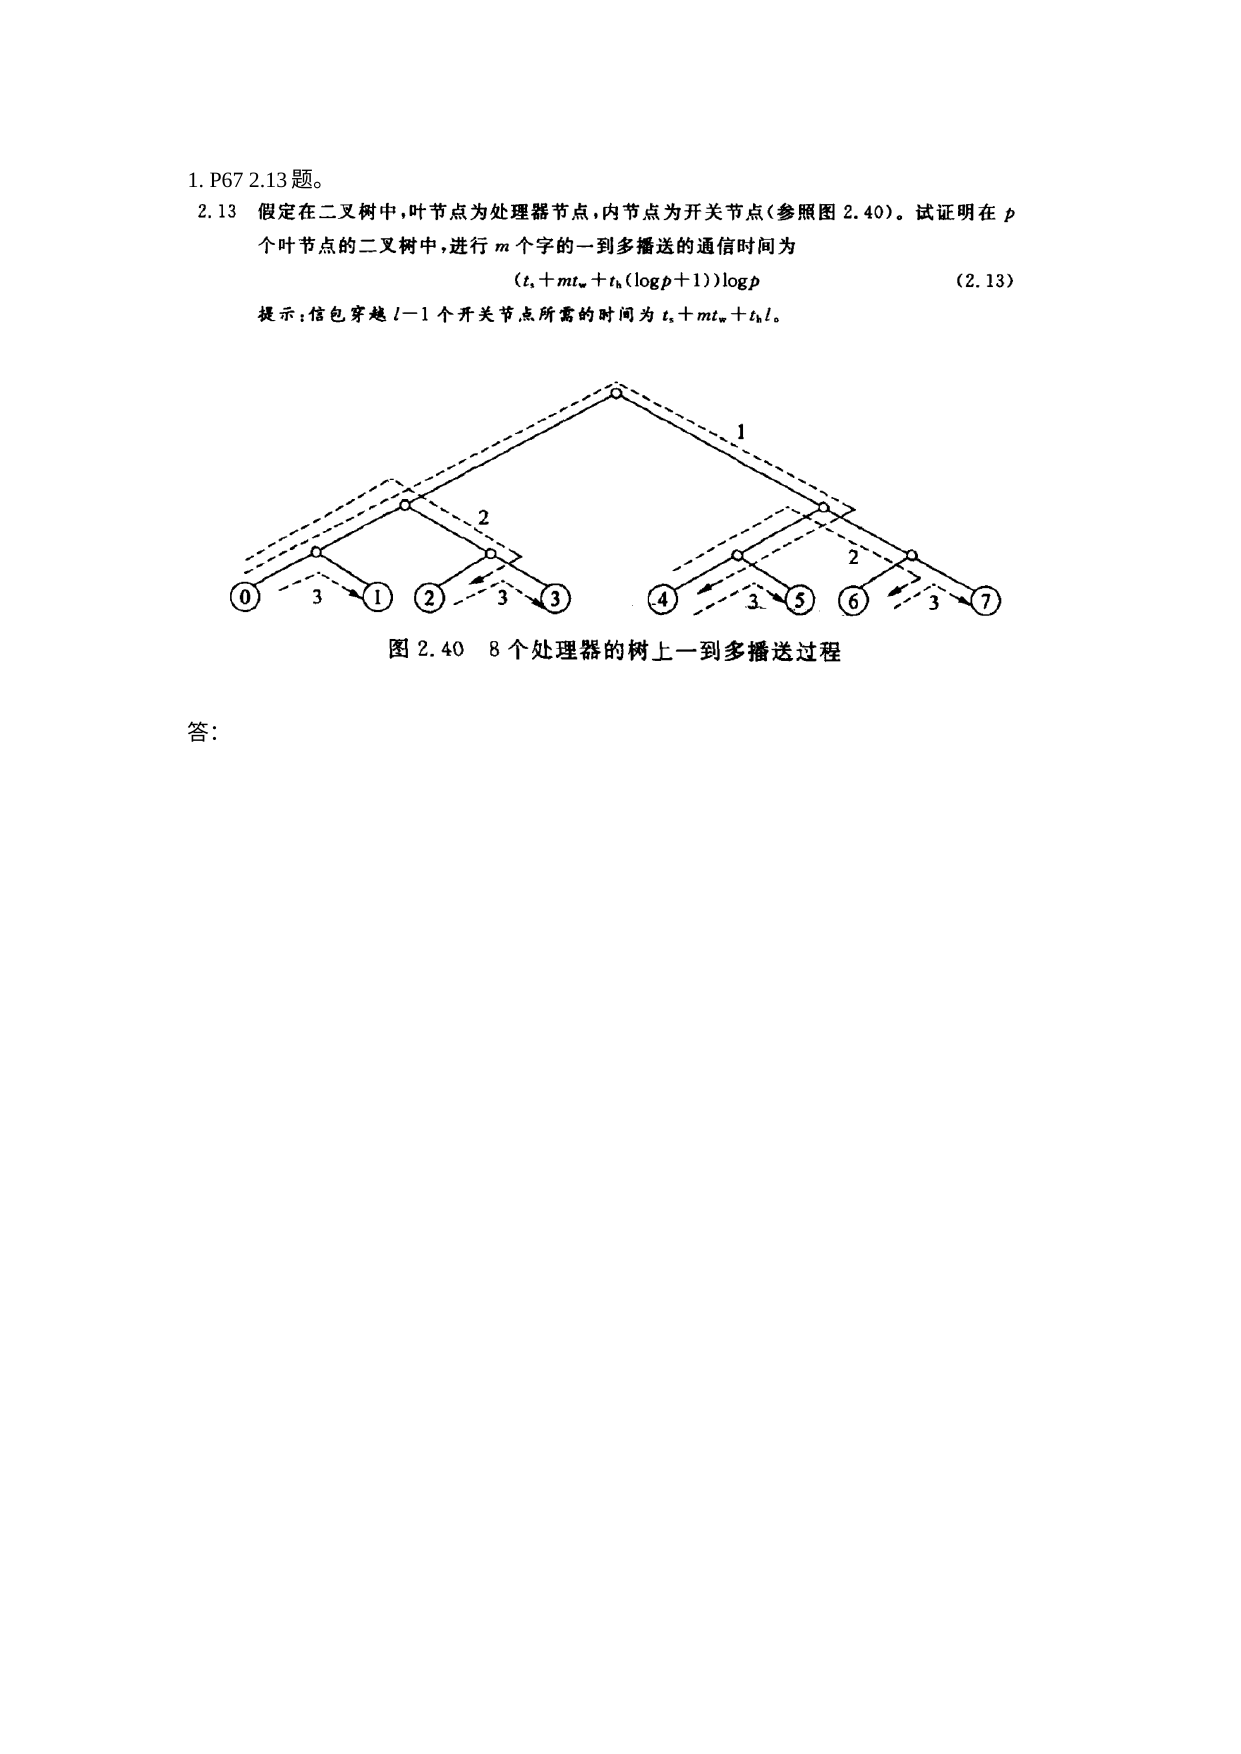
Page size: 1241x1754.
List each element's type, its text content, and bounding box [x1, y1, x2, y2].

text 1. P67 2.13题。 [187, 162, 1053, 194]
picture [187, 357, 1053, 687]
text 答： [187, 714, 1053, 747]
picture [187, 194, 1053, 347]
